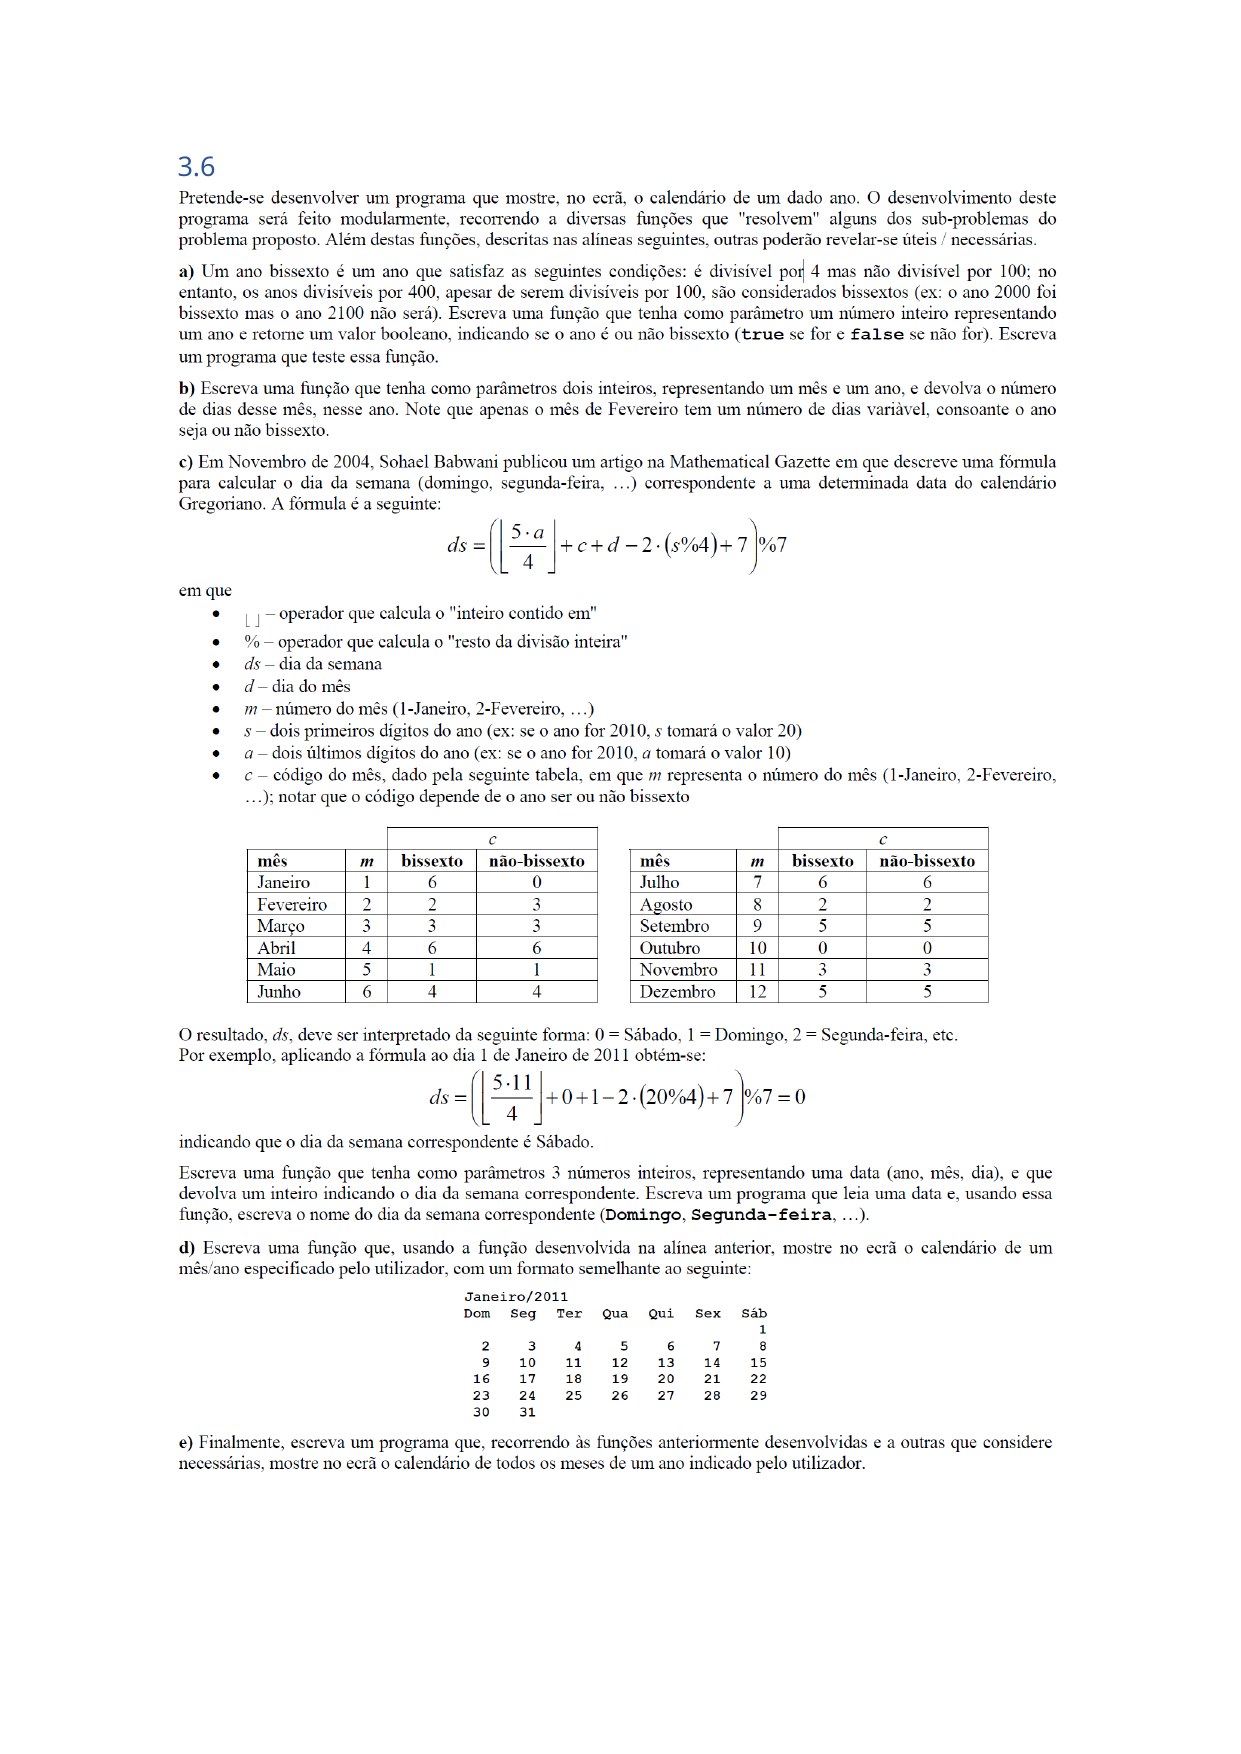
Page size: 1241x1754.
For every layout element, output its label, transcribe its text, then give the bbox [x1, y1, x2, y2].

picture [177, 187, 1063, 1155]
picture [177, 1156, 1063, 1481]
subtitle 3.6 [177, 148, 1063, 184]
